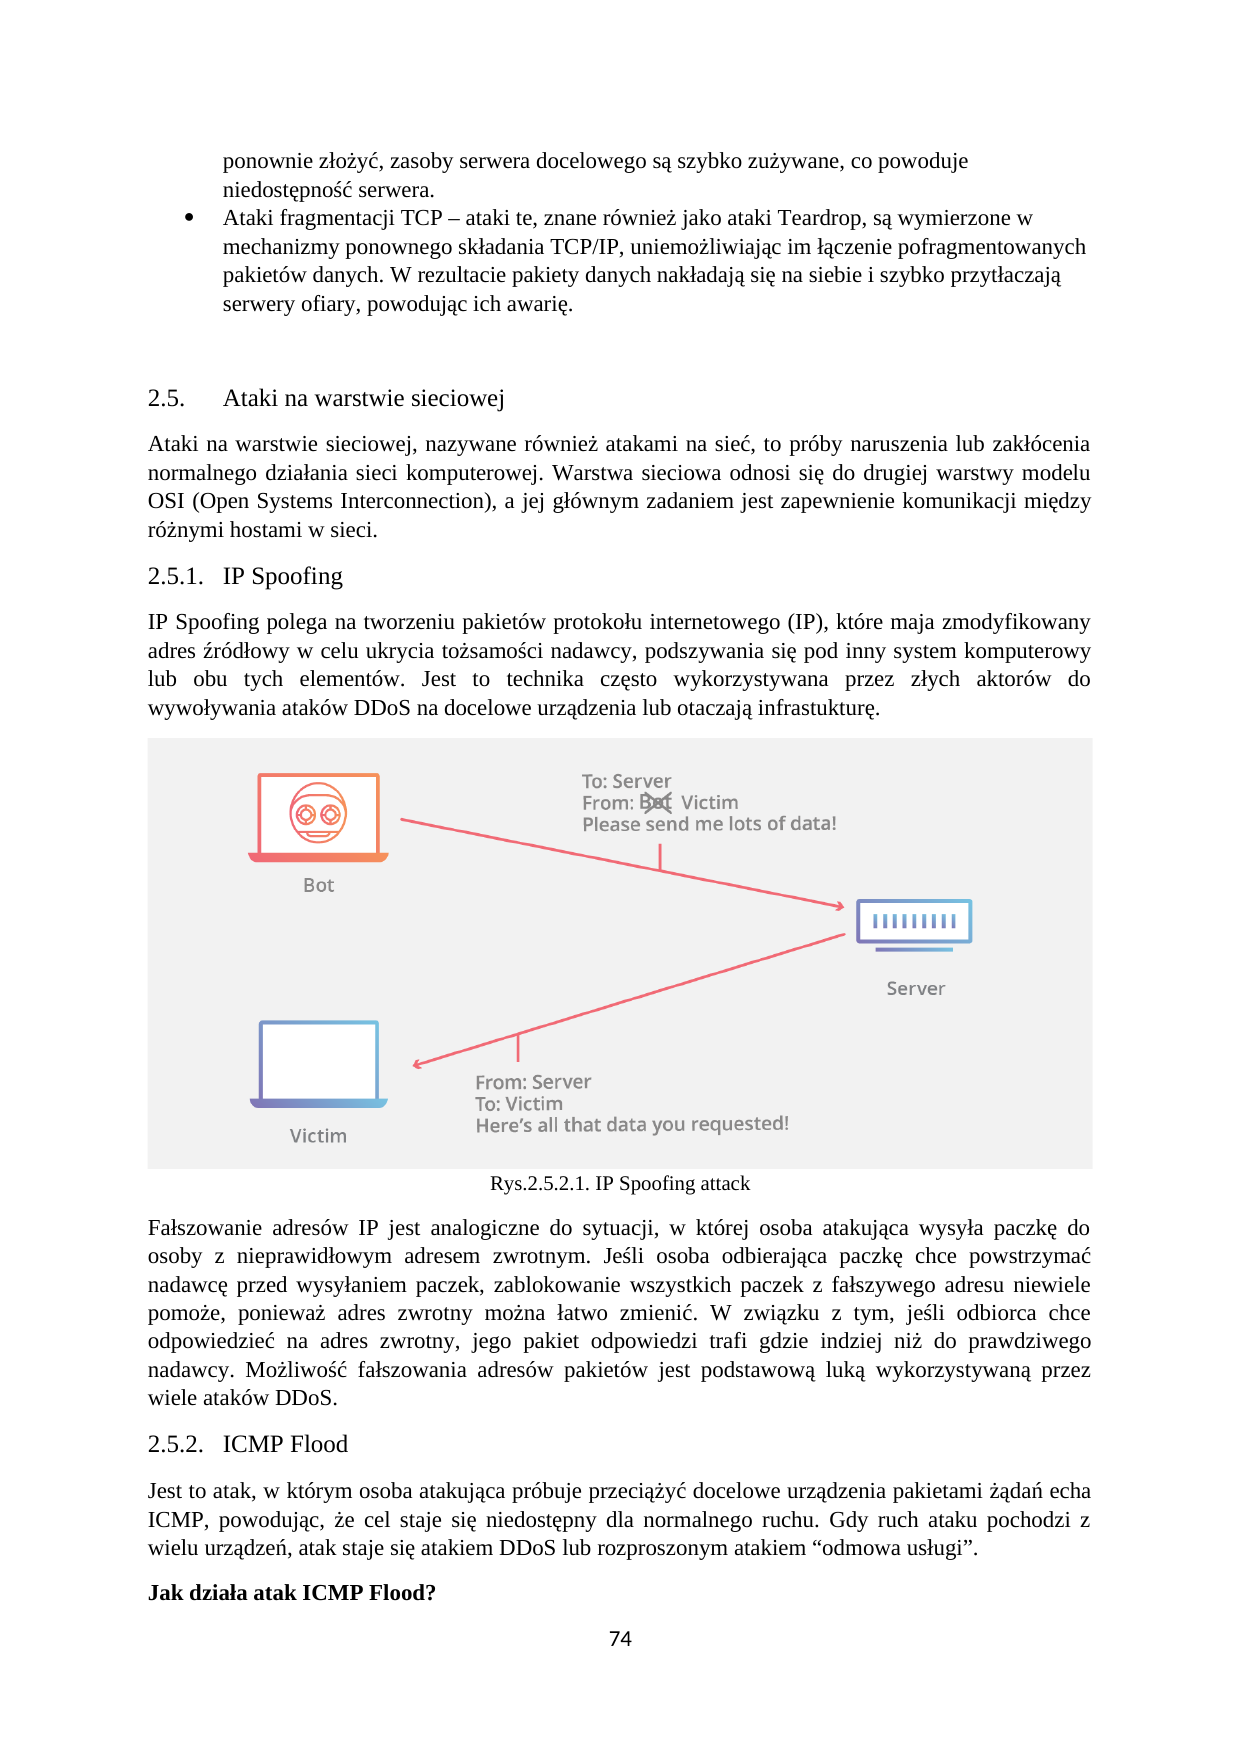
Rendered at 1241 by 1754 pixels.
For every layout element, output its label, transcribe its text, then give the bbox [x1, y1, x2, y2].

text Jak działa atak ICMP Flood? [148, 1579, 1093, 1606]
list Ataki na warstwie sieciowej [148, 383, 1093, 411]
text IP Spoofing polega na tworzeniu pakietów protokołu internetowego (IP), które maja zmodyfikowany adres źródłowy w celu ukrycia tożsamości nadawcy, podszywania się pod inny system komputerowy lub obu tych elementów. Jest to technika często wykorzystywana przez złych aktorów do wywoływania ataków DDoS na docelowe urządzenia lub otaczają infrastukturę. [148, 608, 1093, 720]
list Ataki fragmentacji TCP – ataki te, znane również jako ataki Teardrop, są wymierzone w mechanizmy ponownego składania TCP/IP, uniemożliwiając im łączenie pofragmentowanych pakietów danych. W rezultacie pakiety danych nakładają się na siebie i szybko przytłaczają serwery ofiary, powodując ich awarię. [185, 204, 1093, 316]
text Jest to atak, w którym osoba atakująca próbuje przeciążyć docelowe urządzenia pakietami żądań echa ICMP, powodując, że cel staje się niedostępny dla normalnego ruchu. Gdy ruch ataku pochodzi z wielu urządzeń, atak staje się atakiem DDoS lub rozproszonym atakiem “odmowa usługi”. [148, 1477, 1093, 1561]
text Ataki na warstwie sieciowej, nazywane również atakami na sieć, to próby naruszenia lub zakłócenia normalnego działania sieci komputerowej. Warstwa sieciowa odnosi się do drugiej warstwy modelu OSI (Open Systems Interconnection), a jej głównym zadaniem jest zapewnienie komunikacji między różnymi hostami w sieci. [148, 430, 1093, 542]
list ICMP Flood [148, 1429, 1093, 1458]
text Rys.2.5.2.1. IP Spoofing attack [148, 1171, 1093, 1195]
picture [147, 738, 1093, 1169]
list IP Spoofing [148, 561, 1093, 589]
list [185, 148, 1093, 202]
text Fałszowanie adresów IP jest analogiczne do sytuacji, w której osoba atakująca wysyła paczkę do osoby z nieprawidłowym adresem zwrotnym. Jeśli osoba odbierająca paczkę chce powstrzymać nadawcę przed wysyłaniem paczek, zablokowanie wszystkich paczek z fałszywego adresu niewiele pomoże, ponieważ adres zwrotny można łatwo zmienić. W związku z tym, jeśli odbiorca chce odpowiedzieć na adres zwrotny, jego pakiet odpowiedzi trafi gdzie indziej niż do prawdziwego nadawcy. Możliwość fałszowania adresów pakietów jest podstawową luką wykorzystywaną przez wiele ataków DDoS. [148, 1214, 1093, 1411]
